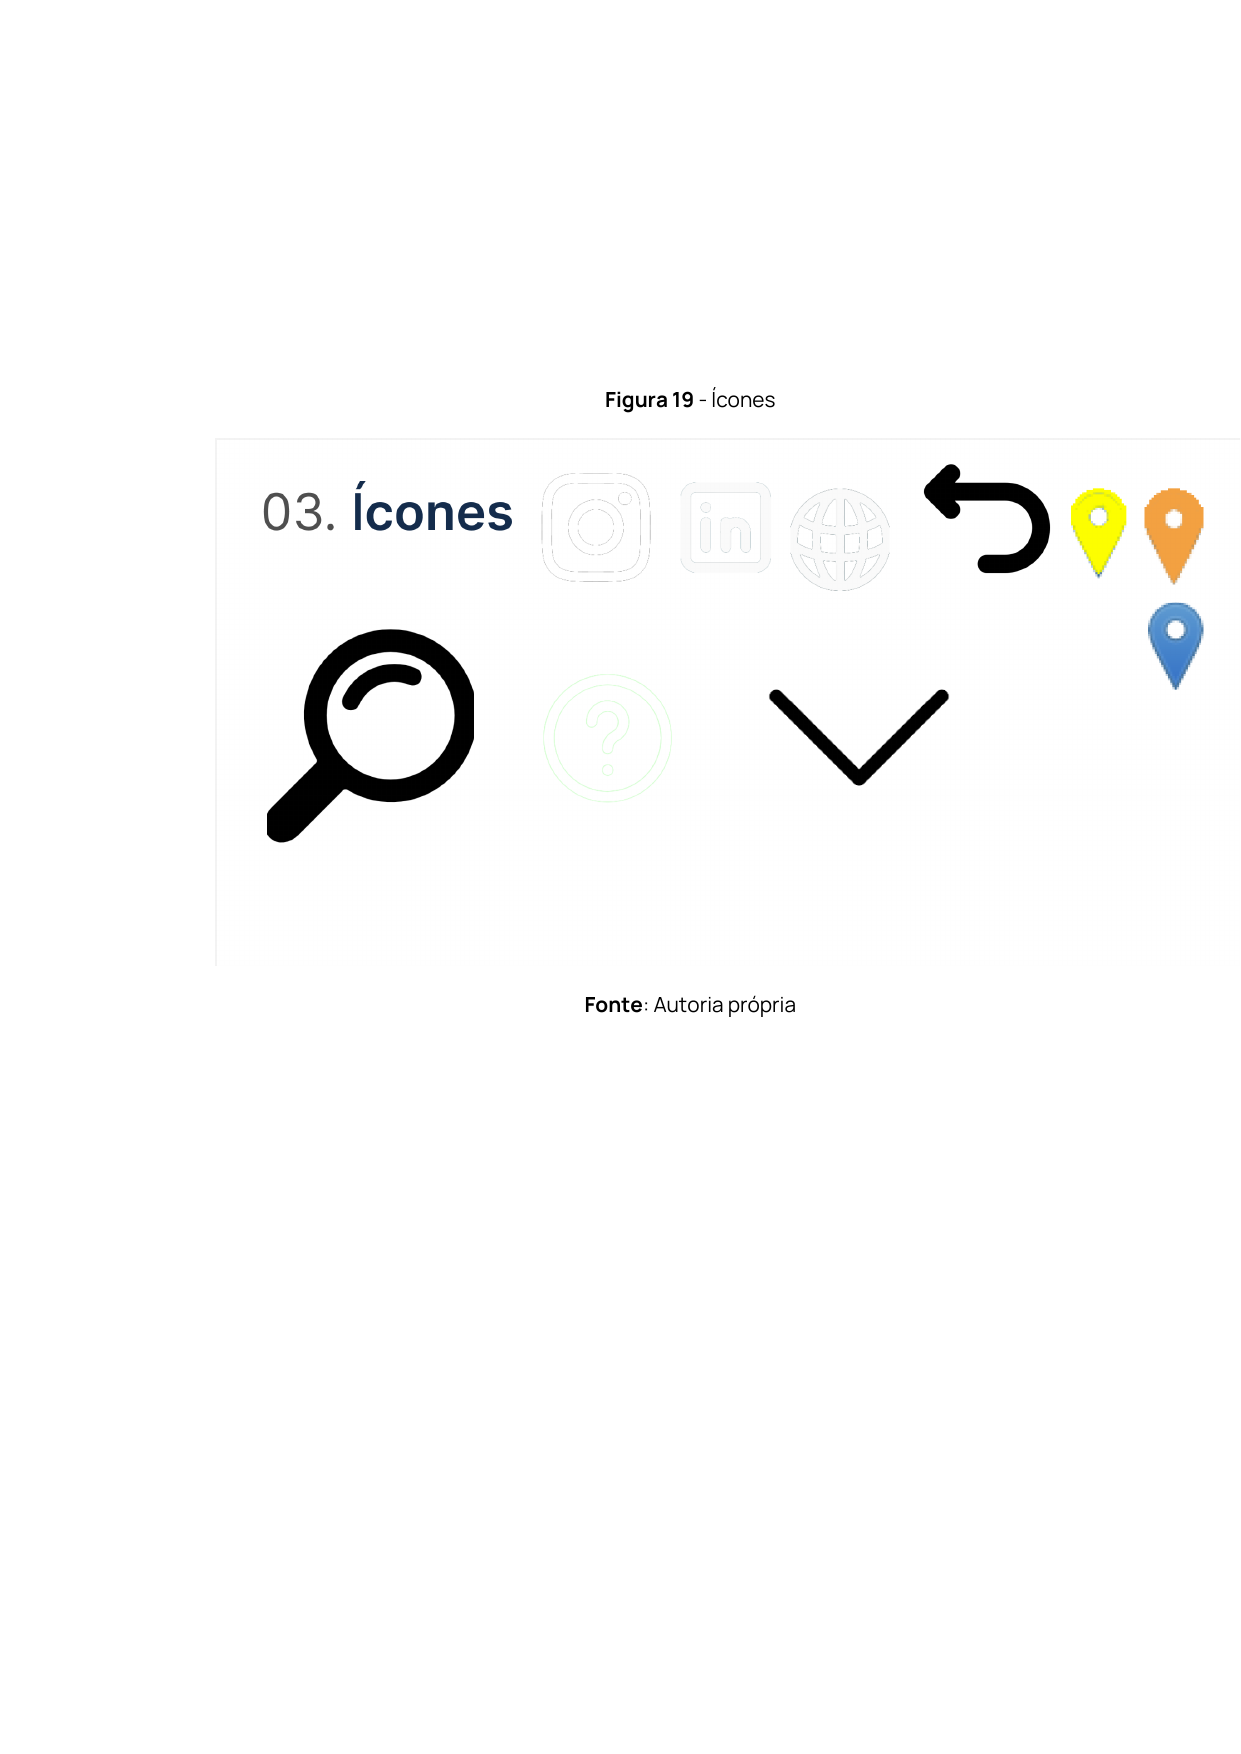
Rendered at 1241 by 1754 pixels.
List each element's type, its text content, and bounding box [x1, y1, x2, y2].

text Fonte: Autoria própria [168, 990, 1165, 1019]
picture [215, 438, 1241, 966]
text Figura 19 - Ícones [168, 385, 1165, 414]
